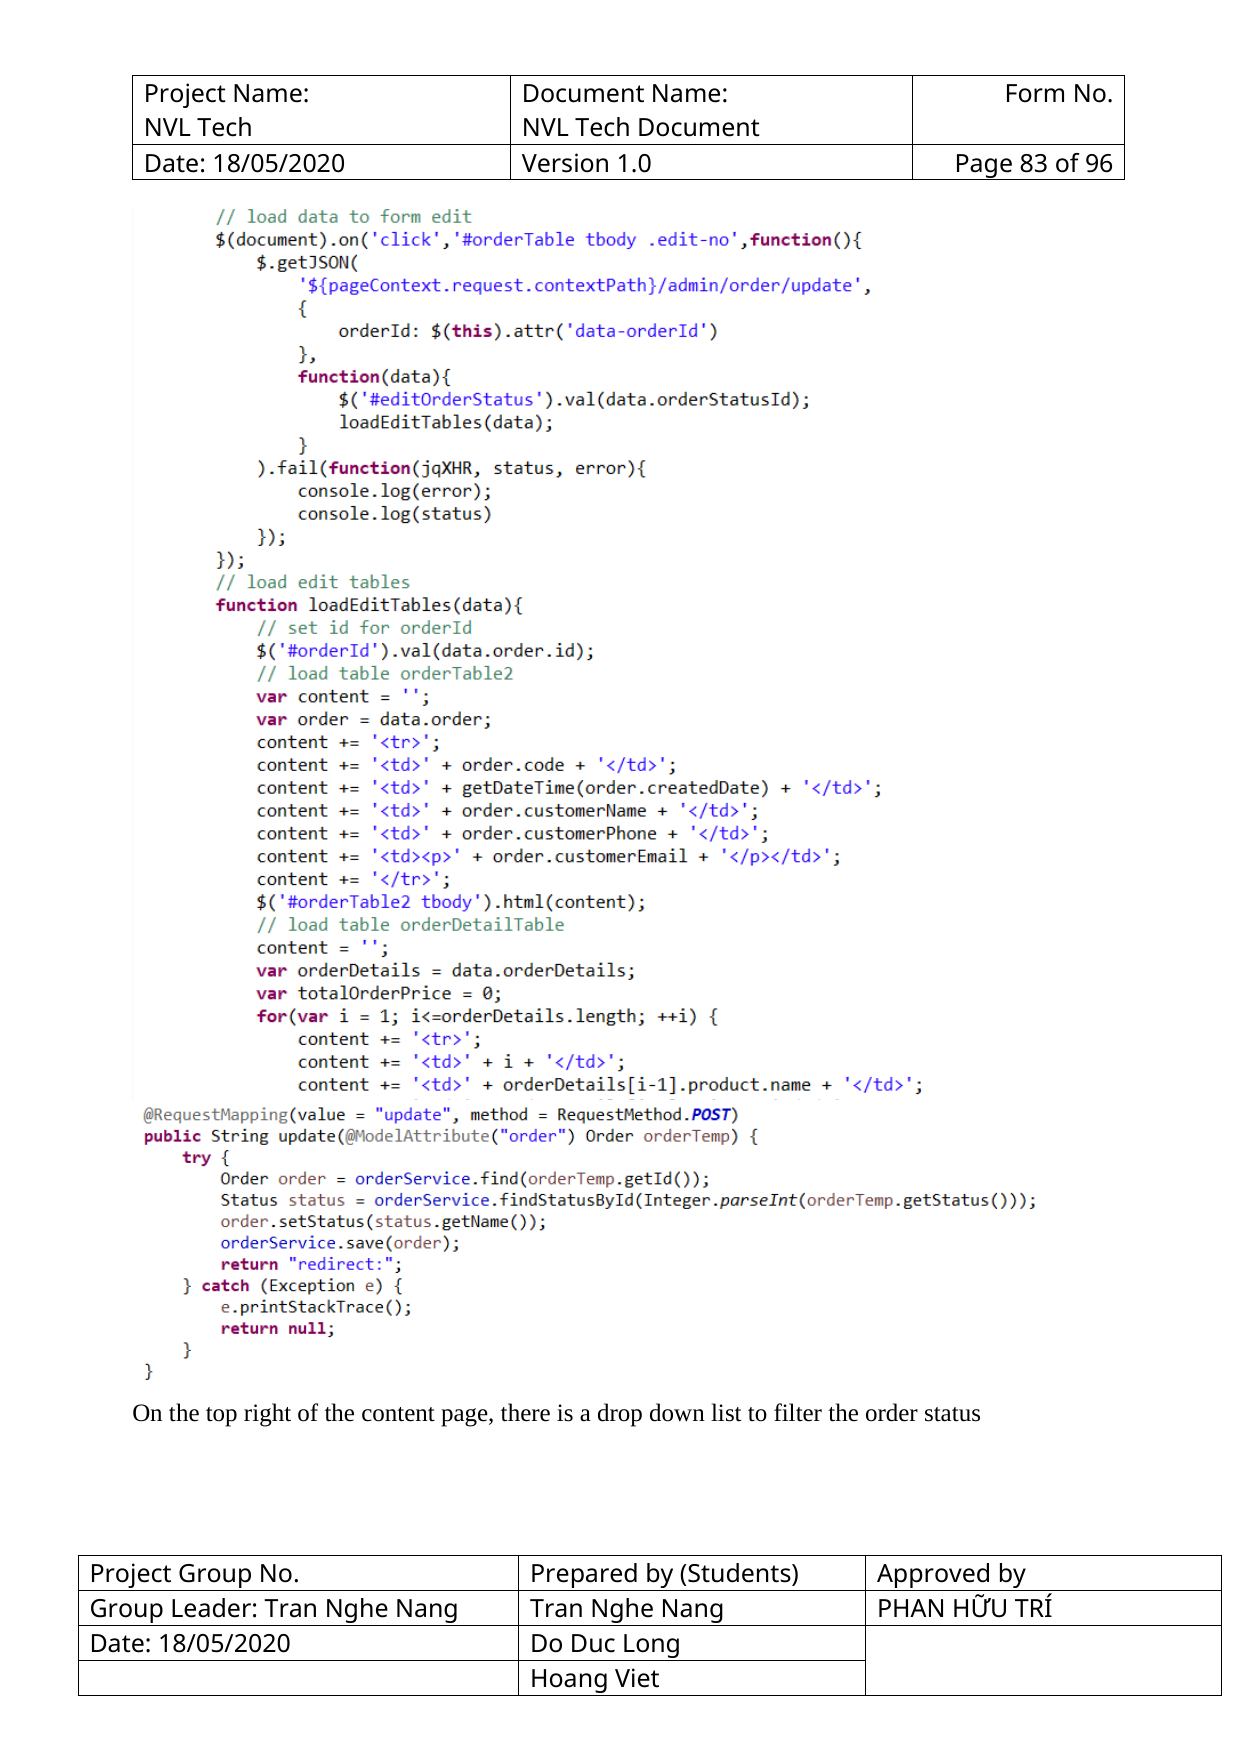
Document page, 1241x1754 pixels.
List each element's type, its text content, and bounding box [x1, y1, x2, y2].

picture [132, 209, 1107, 1398]
text On the top right of the content page, there is a drop down list to filter the order status [132, 1398, 1125, 1427]
